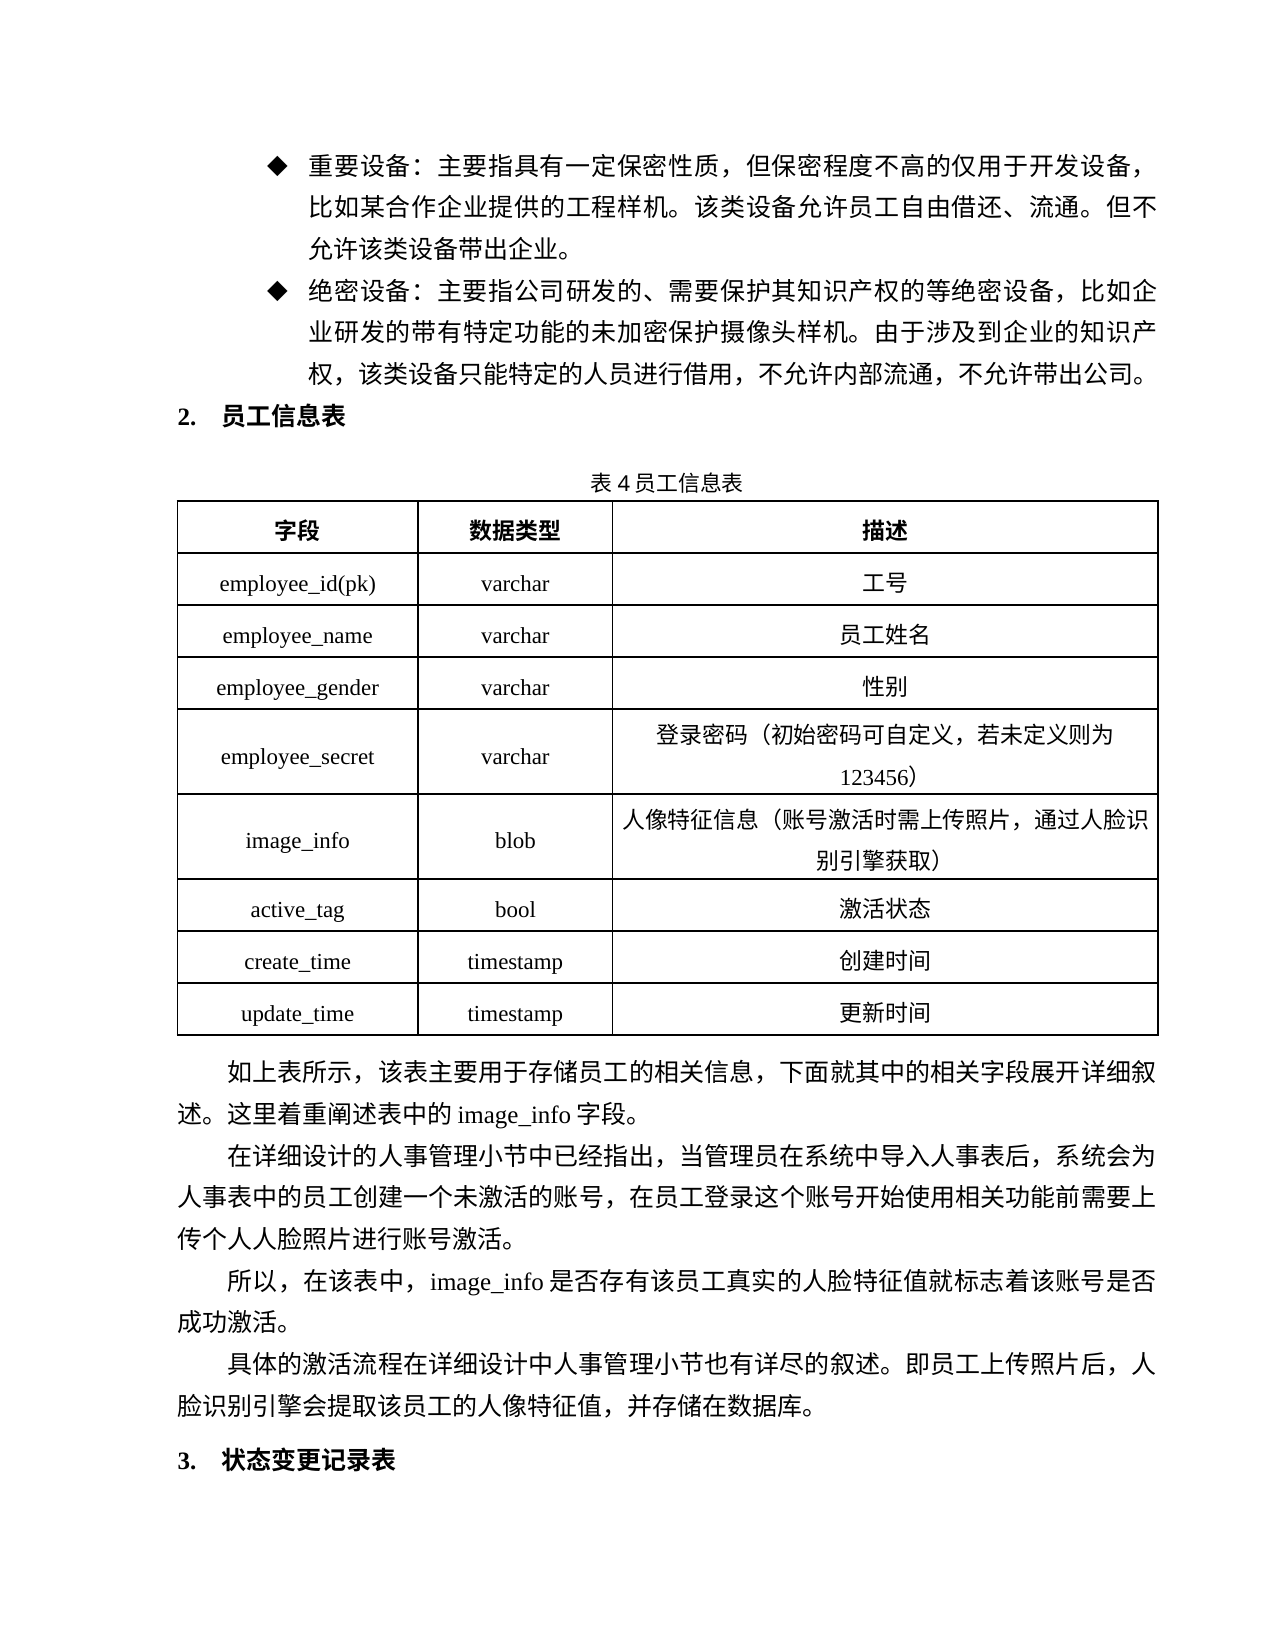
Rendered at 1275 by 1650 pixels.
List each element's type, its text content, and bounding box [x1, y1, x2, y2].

list 重要设备：主要指具有一定保密性质，但保密程度不高的仅用于开发设备，比如某合作企业提供的工程样机。该类设备允许员工自由借还、流通。但不允许该类设备带出企业。 [265, 142, 1157, 267]
table_cell create_time [178, 932, 417, 982]
table_cell employee_secret [178, 710, 417, 793]
table_cell 人像特征信息（账号激活时需上传照片，通过人脸识别引擎获取） [613, 795, 1157, 878]
text 如上表所示，该表主要用于存储员工的相关信息，下面就其中的相关字段展开详细叙述。这里着重阐述表中的image_info字段。 [177, 1048, 1157, 1132]
table_header 描述 [613, 502, 1157, 552]
table_cell varchar [419, 554, 612, 604]
table_cell employee_id(pk) [178, 554, 417, 604]
list 状态变更记录表 [177, 1436, 1157, 1478]
table_cell update_time [178, 984, 417, 1034]
table_cell blob [419, 795, 612, 878]
table_cell timestamp [419, 932, 612, 982]
table_cell varchar [419, 710, 612, 793]
text 在详细设计的人事管理小节中已经指出，当管理员在系统中导入人事表后，系统会为人事表中的员工创建一个未激活的账号，在员工登录这个账号开始使用相关功能前需要上传个人人脸照片进行账号激活。 [177, 1132, 1157, 1257]
table_cell timestamp [419, 984, 612, 1034]
list 员工信息表 [177, 392, 1157, 433]
table_cell 登录密码（初始密码可自定义，若未定义则为123456） [613, 710, 1157, 793]
table_cell 激活状态 [613, 880, 1157, 930]
table_cell 工号 [613, 554, 1157, 604]
table_cell employee_name [178, 606, 417, 656]
text 表 4员工信息表 [177, 458, 1157, 500]
table_cell 员工姓名 [613, 606, 1157, 656]
table_cell varchar [419, 606, 612, 656]
table_cell varchar [419, 658, 612, 708]
table_cell bool [419, 880, 612, 930]
table_cell 性别 [613, 658, 1157, 708]
table_header 字段 [178, 502, 417, 552]
list 绝密设备：主要指公司研发的、需要保护其知识产权的等绝密设备，比如企业研发的带有特定功能的未加密保护摄像头样机。由于涉及到企业的知识产权，该类设备只能特定的人员进行借用，不允许内部流通，不允许带出公司。 [265, 267, 1157, 392]
text 所以，在该表中，image_info是否存有该员工真实的人脸特征值就标志着该账号是否成功激活。 [177, 1257, 1157, 1340]
text 具体的激活流程在详细设计中人事管理小节也有详尽的叙述。即员工上传照片后，人脸识别引擎会提取该员工的人像特征值，并存储在数据库。 [177, 1340, 1157, 1423]
table_cell employee_gender [178, 658, 417, 708]
table_header 数据类型 [419, 502, 612, 552]
table_cell 创建时间 [613, 932, 1157, 982]
table_cell image_info [178, 795, 417, 878]
table_cell 更新时间 [613, 984, 1157, 1034]
table_cell active_tag [178, 880, 417, 930]
